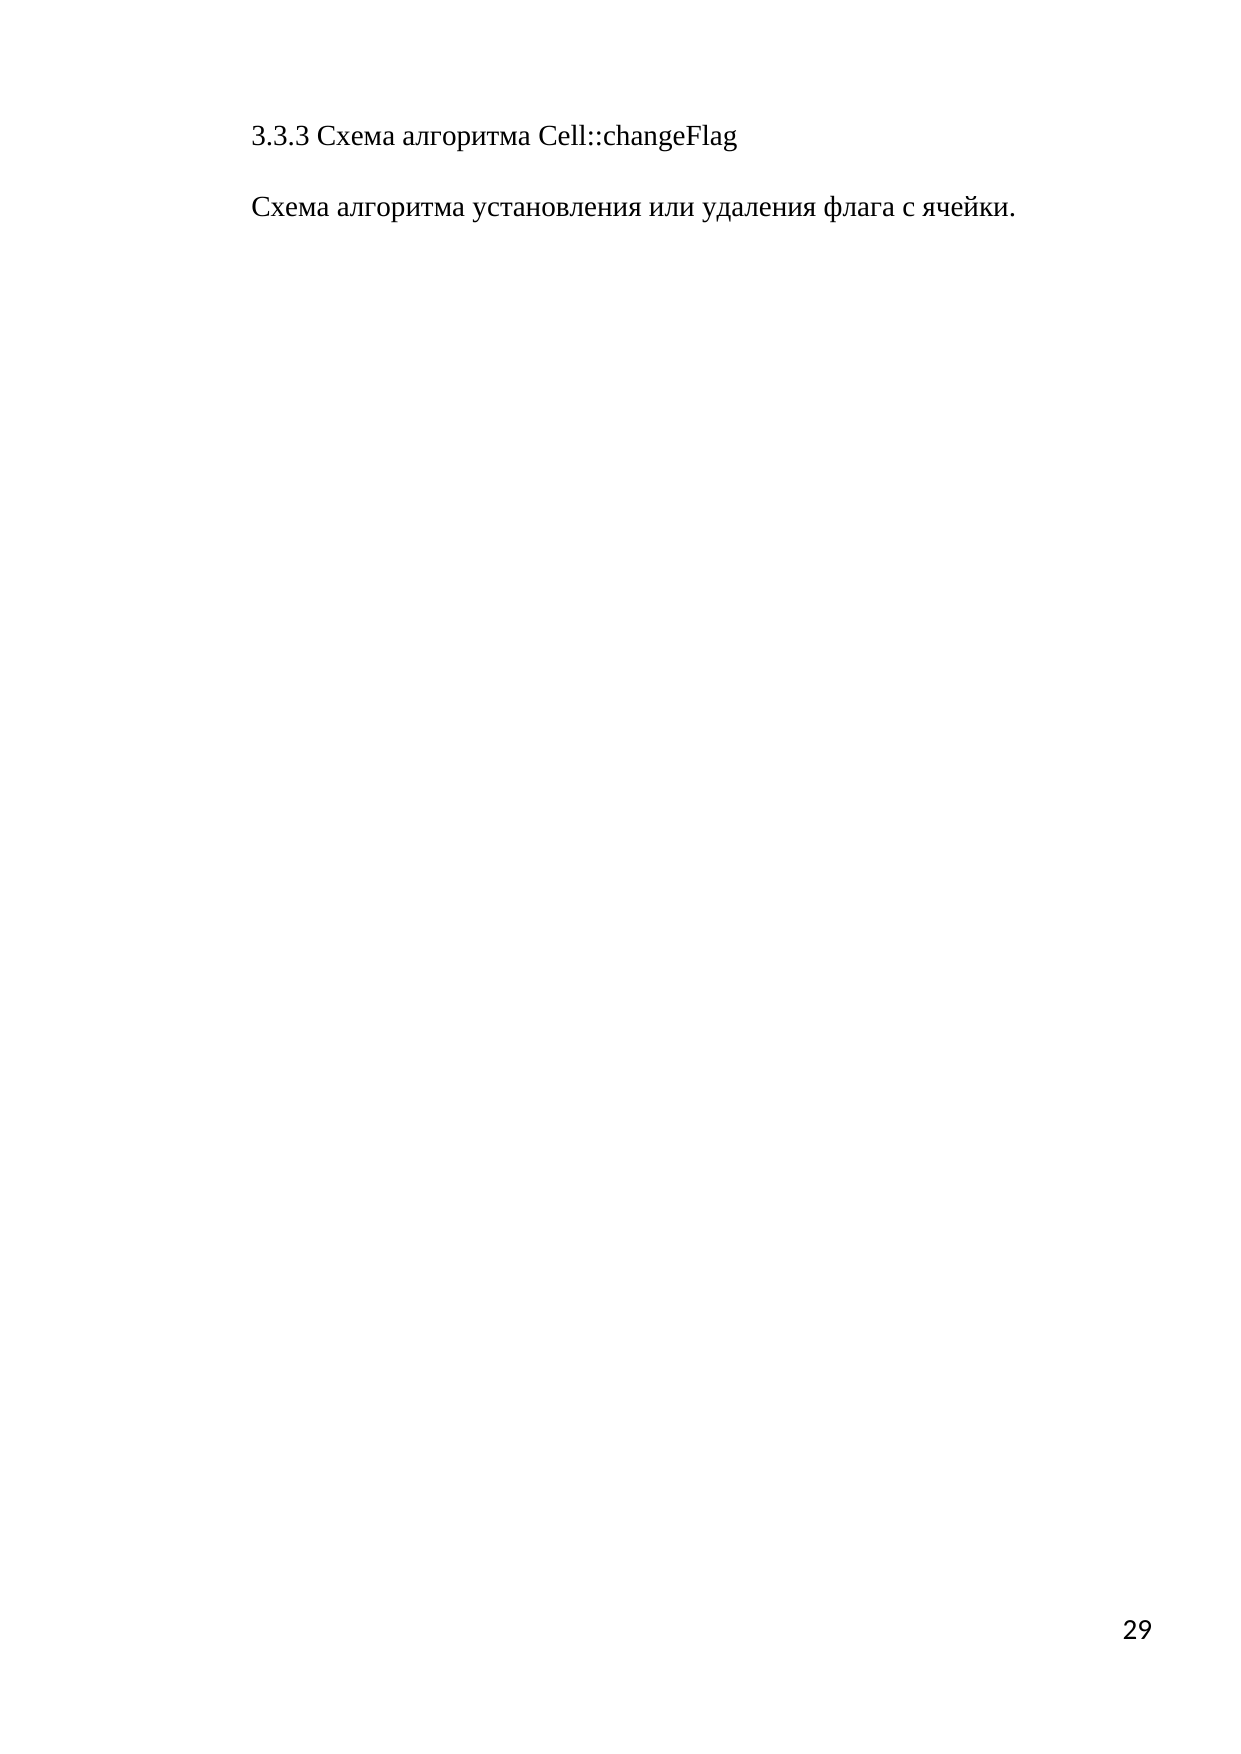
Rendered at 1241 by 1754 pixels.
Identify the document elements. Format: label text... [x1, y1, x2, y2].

subtitle Схема алгоритма Cell::changeFlag [251, 118, 1152, 152]
text Схема алгоритма установления или удаления флага с ячейки. [177, 189, 1152, 223]
